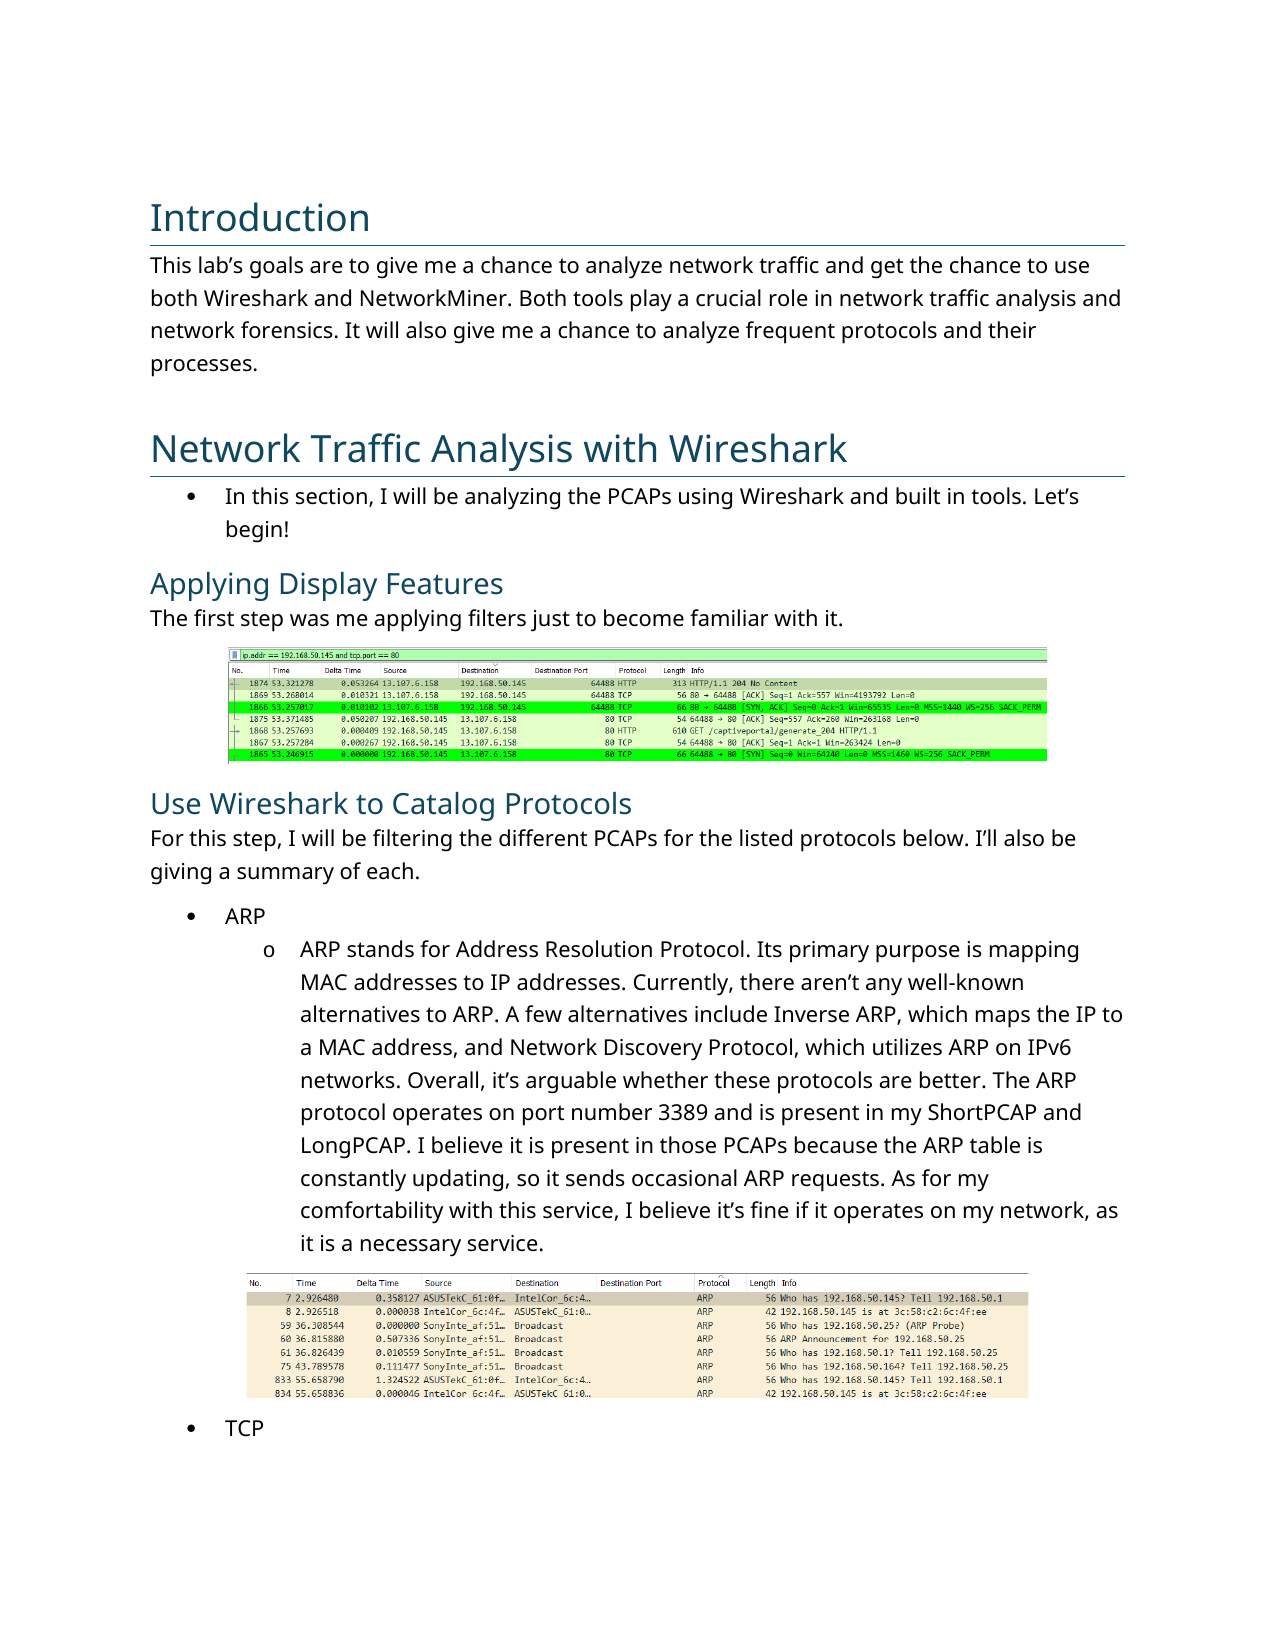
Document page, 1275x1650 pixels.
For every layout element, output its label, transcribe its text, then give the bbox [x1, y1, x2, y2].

text The first step was me applying filters just to become familiar with it. [150, 603, 1125, 632]
subtitle Use Wireshark to Catalog Protocols [150, 783, 1125, 823]
list ARP stands for Address Resolution Protocol. Its primary purpose is mapping MAC addresses to IP addresses. Currently, there aren’t any well-known alternatives to ARP. A few alternatives include Inverse ARP, which maps the IP to a MAC address, and Network Discovery Protocol, which utilizes ARP on IPv6 networks. Overall, it’s arguable whether these protocols are better. The ARP protocol operates on port number 3389 and is present in my ShortPCAP and LongPCAP. I believe it is present in those PCAPs because the ARP table is constantly updating, so it sends occasional ARP requests. As for my comfortability with this service, I believe it’s fine if it operates on my network, as it is a necessary service. [262, 933, 1125, 1258]
text This lab’s goals are to give me a chance to analyze network traffic and get the chance to use both Wireshark and NetworkMiner. Both tools play a crucial role in network traffic analysis and network forensics. It will also give me a chance to analyze frequent protocols and their processes. [150, 250, 1125, 378]
subtitle Network Traffic Analysis with Wireshark [150, 422, 1125, 476]
picture [228, 647, 1047, 764]
subtitle Applying Display Features [150, 563, 1125, 603]
list TCP [187, 1413, 1125, 1442]
picture [246, 1273, 1029, 1398]
text For this step, I will be filtering the different PCAPs for the listed protocols below. I’ll also be giving a summary of each. [150, 823, 1125, 885]
list ARP [187, 901, 1125, 931]
list In this section, I will be analyzing the PCAPs using Wireshark and built in tools. Let’s begin! [187, 481, 1125, 543]
subtitle Introduction [150, 192, 1125, 245]
